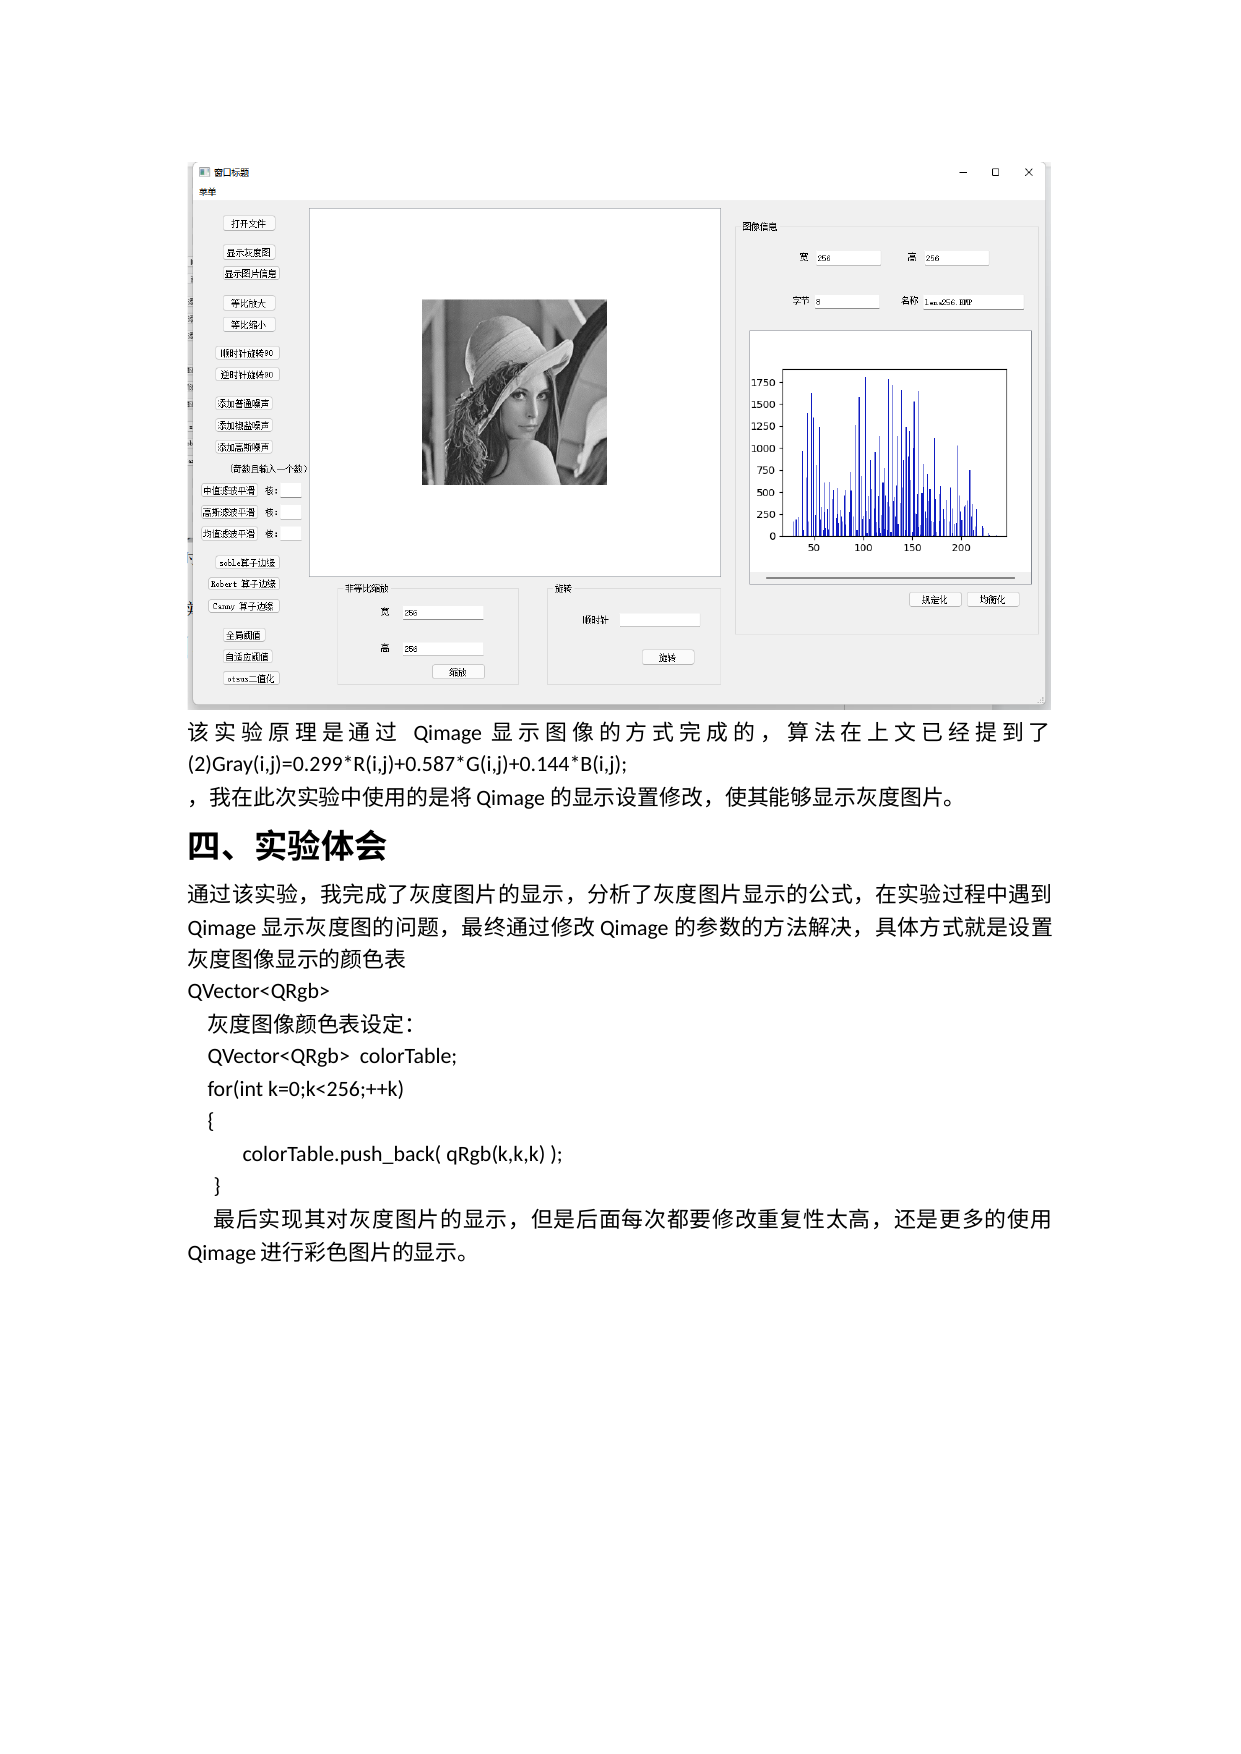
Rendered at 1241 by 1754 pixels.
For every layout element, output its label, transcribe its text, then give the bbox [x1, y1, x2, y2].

text 通过该实验，我完成了灰度图片的显示，分析了灰度图片显示的公式，在实验过程中遇到Qimage显示灰度图的问题，最终通过修改Qimage 的参数的方法解决，具体方式就是设置灰度图像显示的颜色表 [187, 877, 1053, 974]
text colorTable.push_back( qRgb(k,k,k) ); [187, 1137, 1053, 1169]
text QVector<QRgb> [187, 974, 1053, 1007]
text 该实验原理是通过 Qimage显示图像的方式完成的，算法在上文已经提到了(2)Gray(i,j)=0.299*R(i,j)+0.587*G(i,j)+0.144*B(i,j); [187, 714, 1053, 779]
text } [187, 1169, 1053, 1202]
text 最后实现其对灰度图片的显示，但是后面每次都要修改重复性太高，还是更多的使用Qimage进行彩色图片的显示。 [187, 1202, 1053, 1267]
text ，我在此次实验中使用的是将Qimage 的显示设置修改，使其能够显示灰度图片。 [187, 779, 1053, 812]
picture [187, 162, 1051, 710]
text for(int k=0;k<256;++k) { [187, 1072, 1053, 1137]
text 四、实验体会 [187, 812, 1053, 877]
text 灰度图像颜色表设定： [187, 1007, 1053, 1039]
text QVector<QRgb> colorTable; [187, 1039, 1053, 1072]
